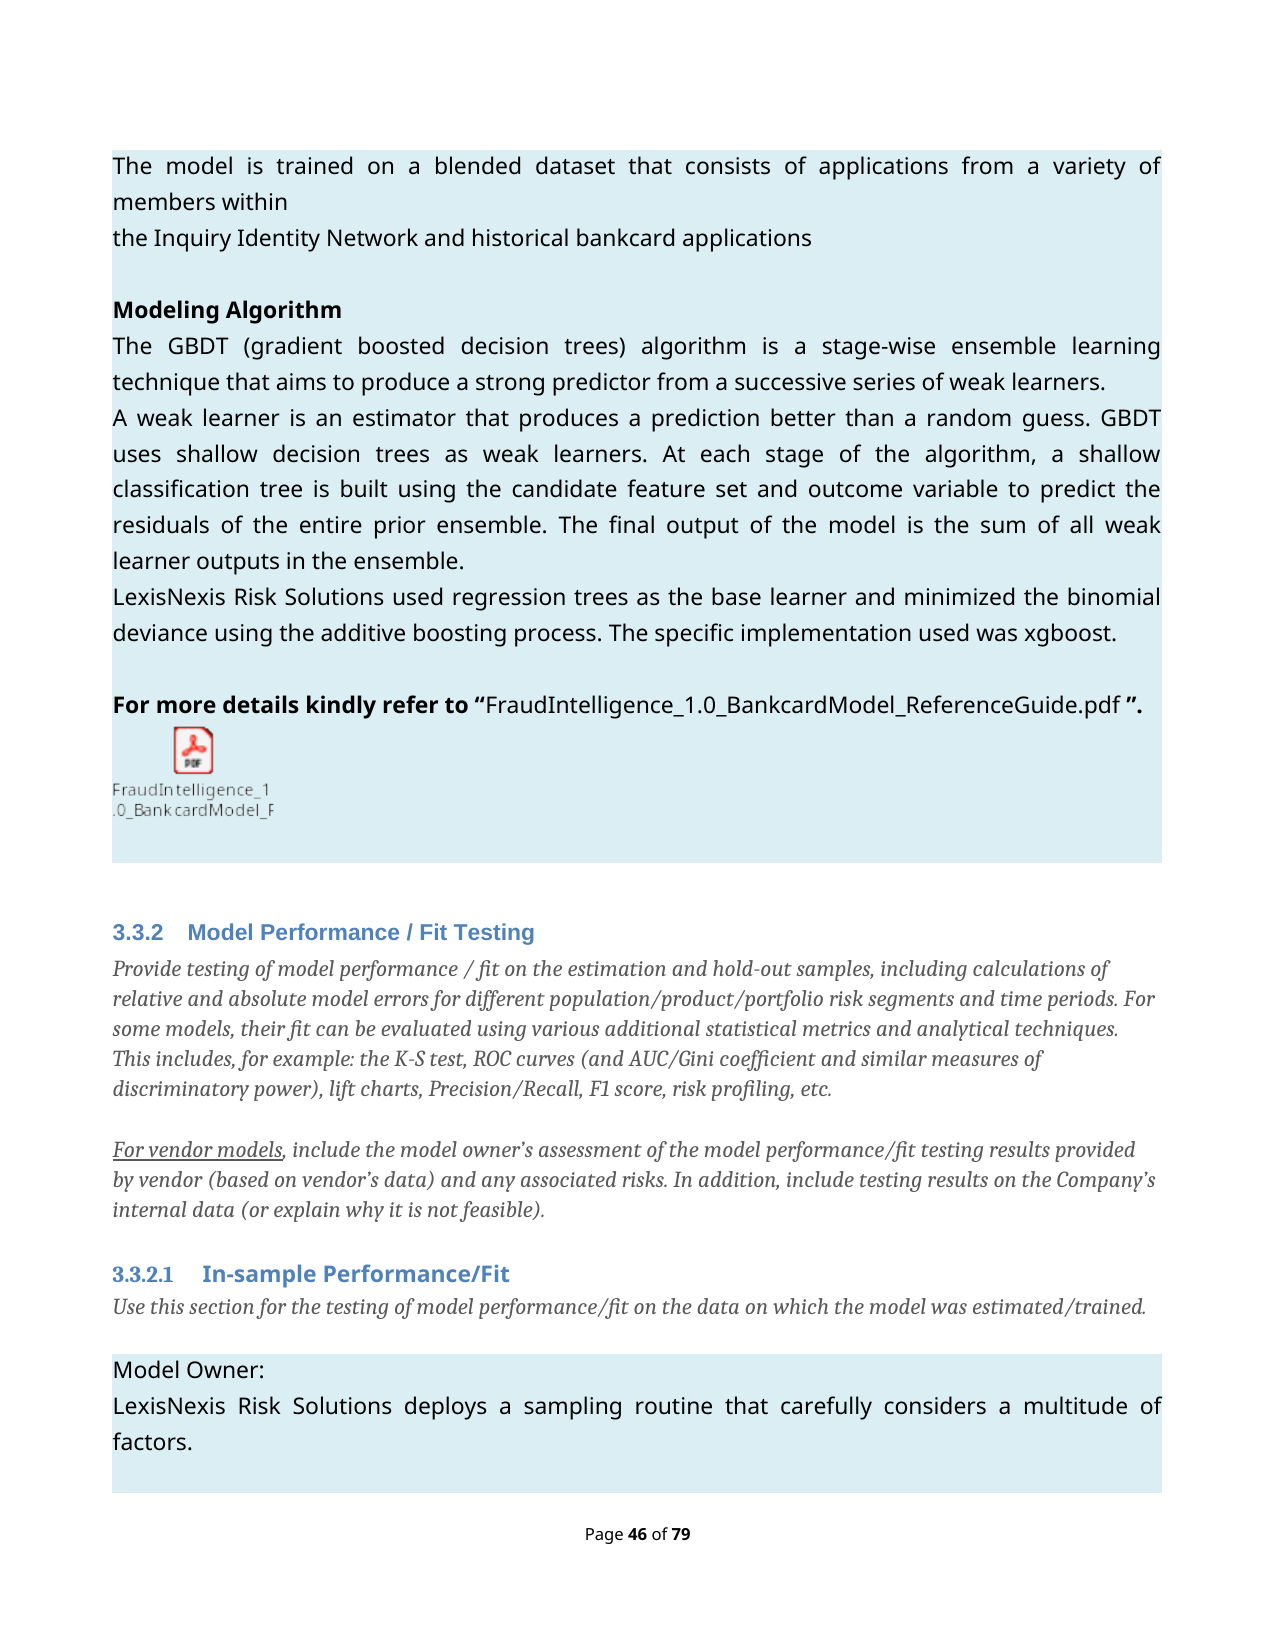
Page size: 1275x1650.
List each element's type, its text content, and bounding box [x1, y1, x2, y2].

subtitle In-sample Performance/Fit [112, 1257, 1162, 1289]
text LexisNexis Risk Solutions used regression trees as the base learner and minimized the binomial deviance using the additive boosting process. The specific implementation used was xgboost. [112, 581, 1162, 648]
text A weak learner is an estimator that produces a prediction better than a random guess. GBDT uses shallow decision trees as weak learners. At each stage of the algorithm, a shallow classification tree is built using the candidate feature set and outcome variable to predict the residuals of the entire prior ensemble. The final output of the model is the sum of all weak learner outputs in the ensemble. [112, 402, 1162, 577]
text Provide testing of model performance / fit on the estimation and hold-out samples, including calculations of relative and absolute model errors for different population/product/portfolio risk segments and time periods. For some models, their fit can be evaluated using various additional statistical metrics and analytical techniques. This includes, for example: the K-S test, ROC curves (and AUC/Gini coefficient and similar measures of discriminatory power), lift charts, Precision/Recall, F1 score, risk profiling, etc. [112, 955, 1162, 1103]
text Model Owner: [112, 1354, 1162, 1385]
text For vendor models, include the model owner’s assessment of the model performance/fit testing results provided by vendor (based on vendor’s data) and any associated risks. In addition, include testing results on the Company’s internal data (or explain why it is not feasible). [112, 1137, 1162, 1223]
text the Inquiry Identity Network and historical bankcard applications [112, 222, 1162, 253]
text The GBDT (gradient boosted decision trees) algorithm is a stage-wise ensemble learning technique that aims to produce a strong predictor from a successive series of weak learners. [112, 330, 1162, 397]
subtitle Model Performance / Fit Testing [112, 919, 1162, 945]
text For more details kindly refer to “FraudIntelligence_1.0_BankcardModel_ReferenceGuide.pdf ”. [112, 689, 1162, 720]
text LexisNexis Risk Solutions deploys a sampling routine that carefully considers a multitude of factors. [112, 1390, 1162, 1457]
text The model is trained on a blended dataset that consists of applications from a variety of members within [112, 150, 1162, 217]
text Modeling Algorithm [112, 294, 1162, 325]
text Use this section for the testing of model performance/fit on the data on which the model was estimated/trained. [112, 1293, 1162, 1320]
